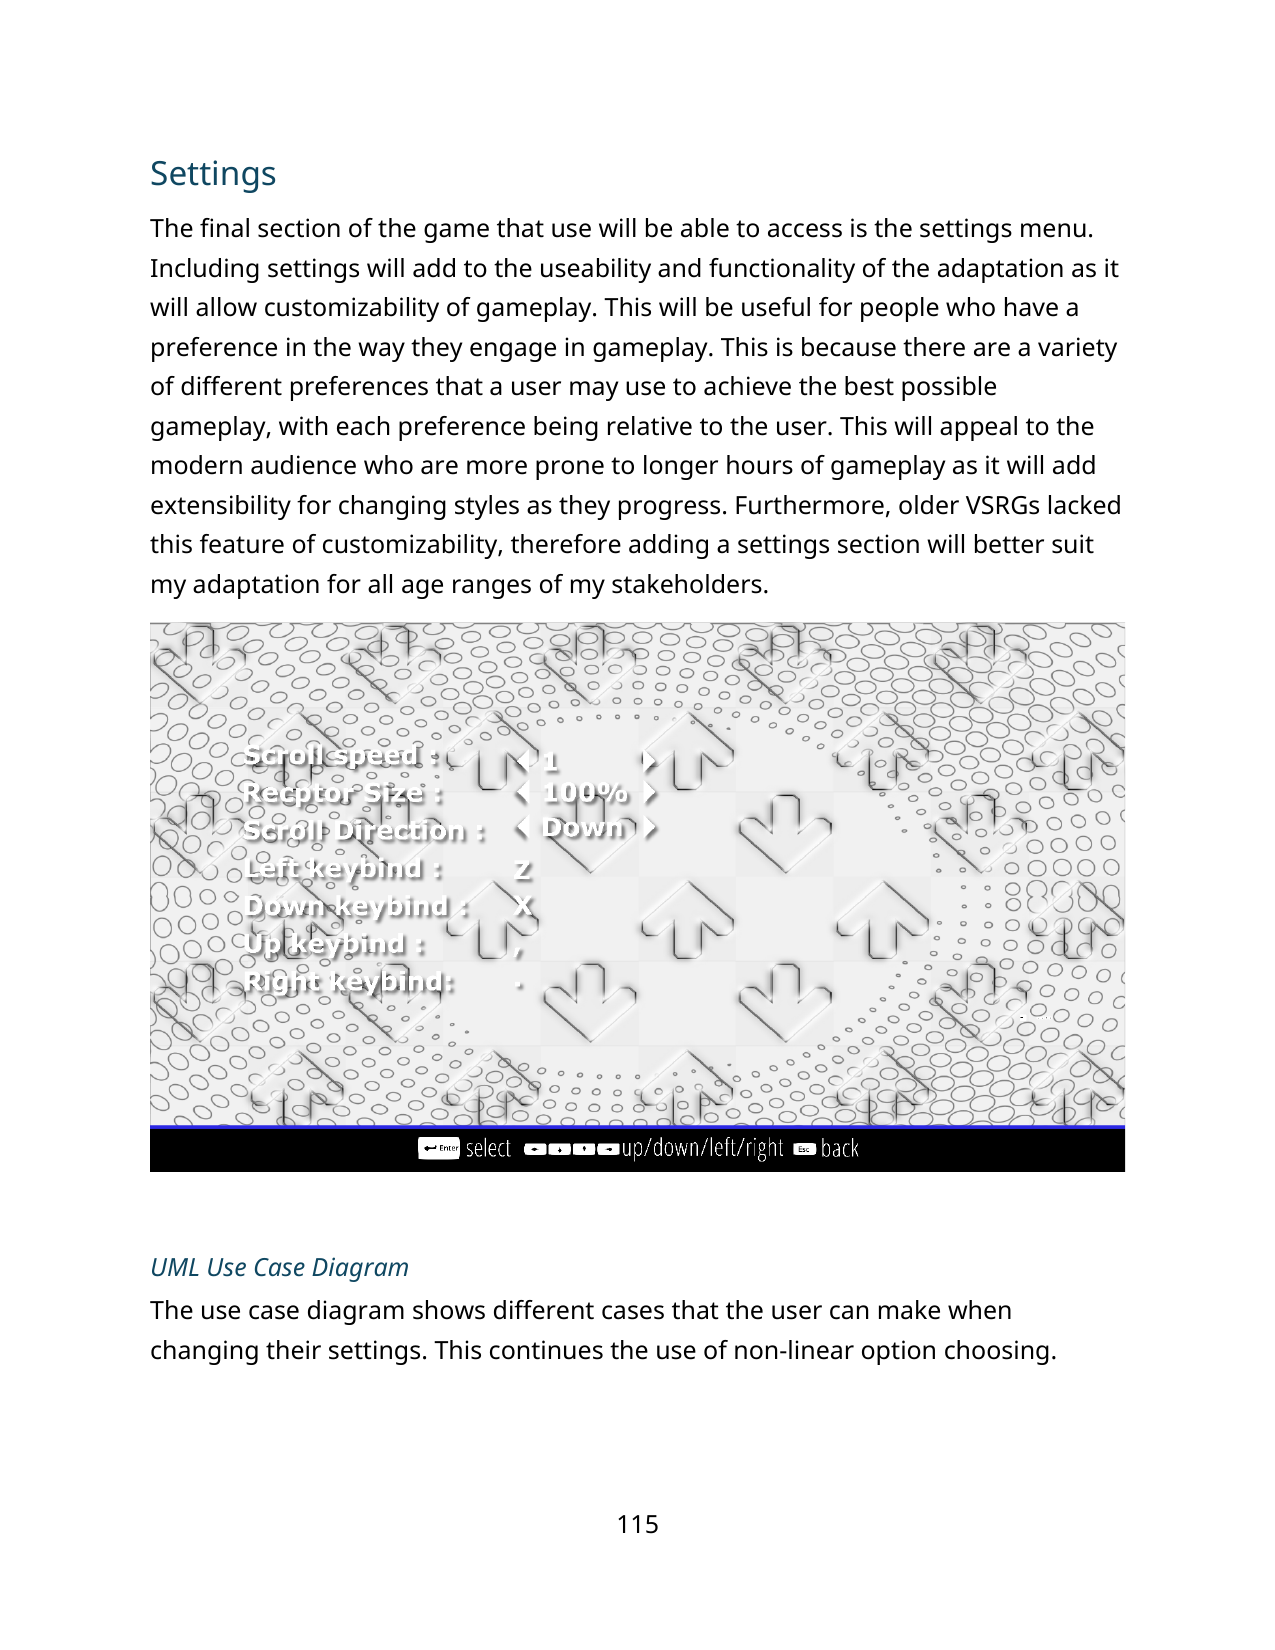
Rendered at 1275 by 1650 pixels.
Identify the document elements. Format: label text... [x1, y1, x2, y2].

text The use case diagram shows different cases that the user can make when changing their settings. This continues the use of non-linear option choosing. [150, 1293, 1125, 1367]
subtitle UML Use Case Diagram [150, 1249, 1125, 1283]
subtitle Settings [150, 150, 1125, 195]
text The final section of the game that use will be able to access is the settings menu. Including settings will add to the useability and functionality of the adaptation as it will allow customizability of gameplay. This will be useful for people who have a preference in the way they engage in gameplay. This is because there are a variety of different preferences that a user may use to achieve the best possible gameplay, with each preference being relative to the user. This will appeal to the modern audience who are more prone to longer hours of gameplay as it will add extensibility for changing styles as they progress. Furthermore, older VSRGs lacked this feature of customizability, therefore adding a settings section will better suit my adaptation for all age ranges of my stakeholders. [150, 211, 1125, 600]
picture [150, 622, 1125, 1172]
